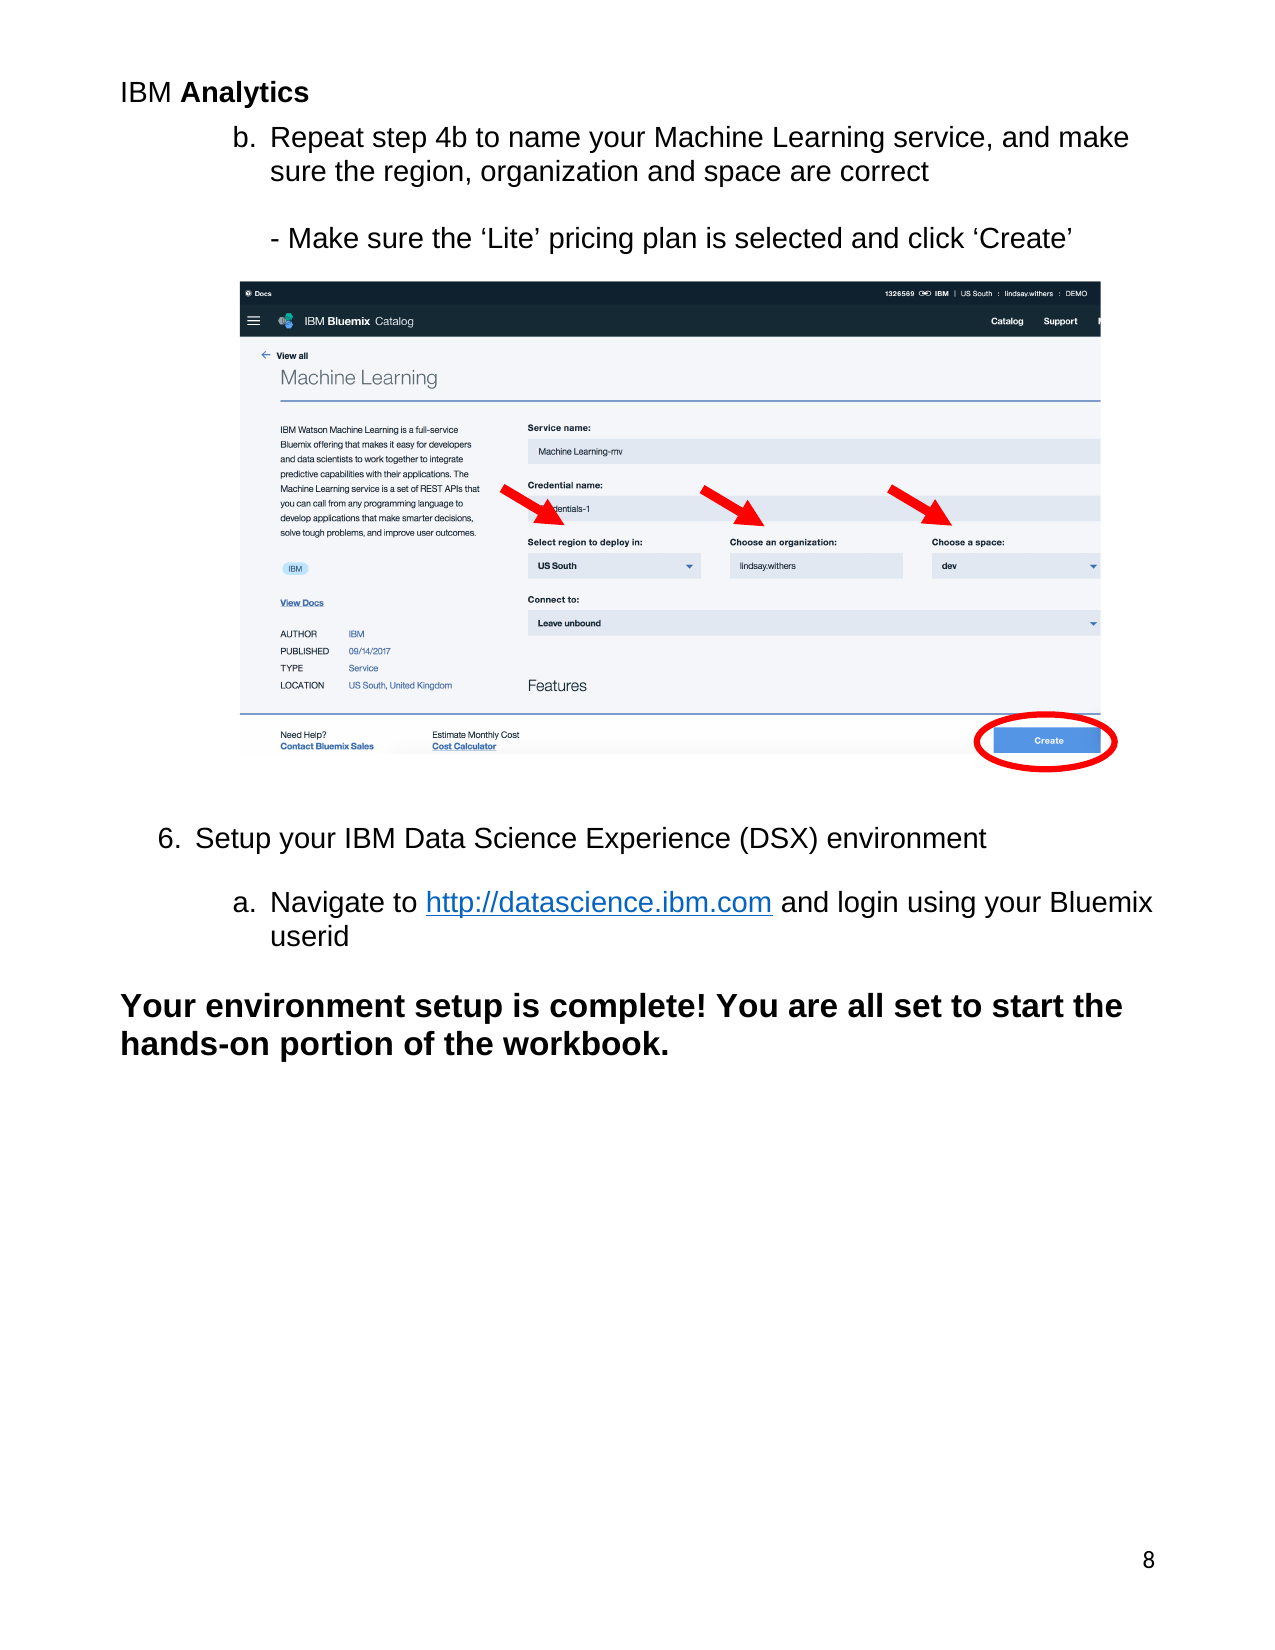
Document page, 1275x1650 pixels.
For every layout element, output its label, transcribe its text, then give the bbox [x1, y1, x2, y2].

picture [981, 718, 1101, 754]
picture [239, 281, 1101, 754]
text Your environment setup is complete! You are all set to start the hands-on portion of the workbook. [120, 986, 1155, 1494]
list Navigate to http://datascience.ibm.com and login using your Bluemix userid [232, 885, 1155, 952]
list Setup your IBM Data Science Experience (DSX) environment [157, 821, 1155, 885]
